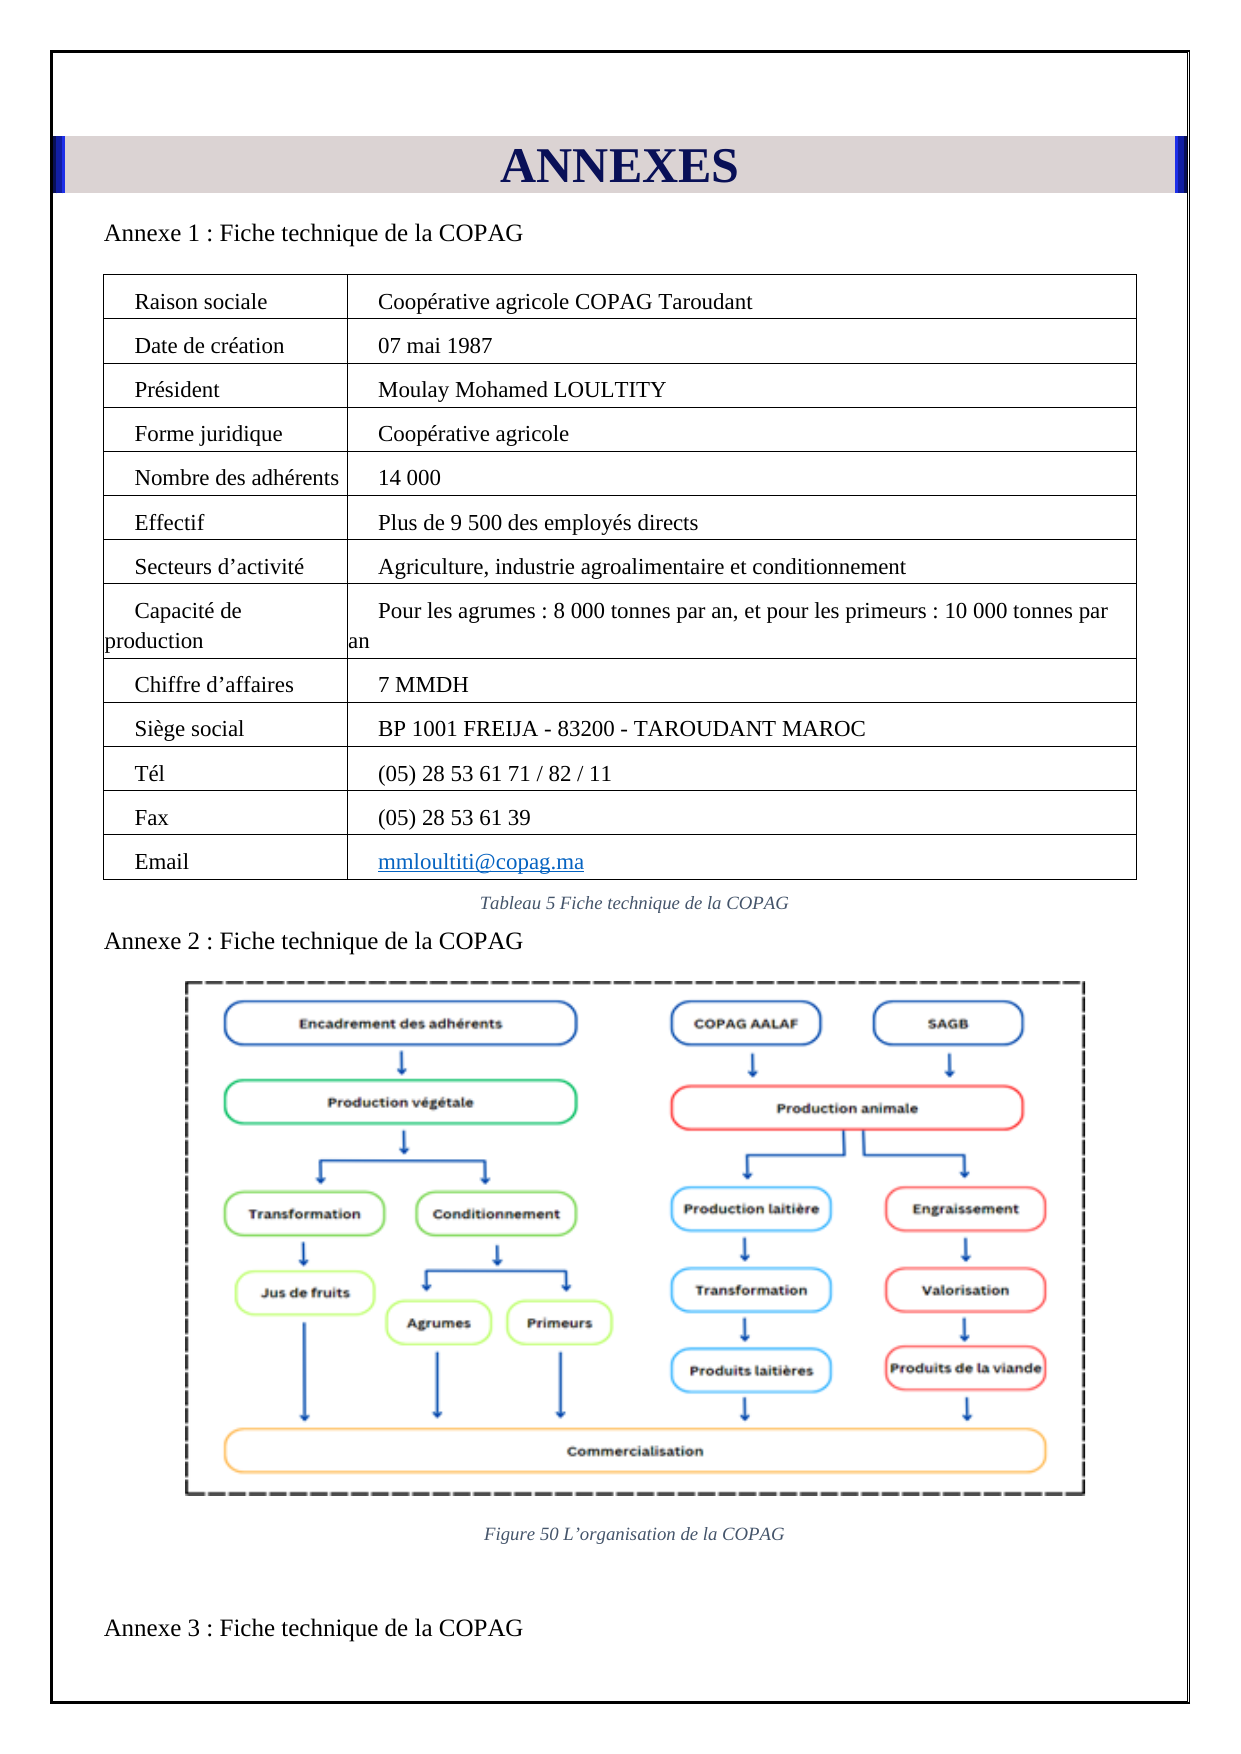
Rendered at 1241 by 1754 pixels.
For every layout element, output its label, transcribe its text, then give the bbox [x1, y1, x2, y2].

text Annexe 1 : Fiche technique de la COPAG [73, 218, 1167, 247]
table_cell Tél [104, 747, 347, 790]
table_cell Siège social [104, 703, 347, 746]
table_cell Plus de 9 500 des employés directs [348, 496, 1136, 539]
table_cell Agriculture, industrie agroalimentaire et conditionnement [348, 540, 1136, 583]
table_cell 14 000 [348, 452, 1136, 495]
table_cell Pour les agrumes : 8 000 tonnes par an, et pour les primeurs : 10 000 tonnes par an [348, 584, 1136, 658]
text Annexe 3 : Fiche technique de la COPAG [73, 1613, 1167, 1641]
table_cell Moulay Mohamed LOULTITY [348, 364, 1136, 407]
table_cell (05) 28 53 61 39 [348, 791, 1136, 834]
table_cell 07 mai 1987 [348, 319, 1136, 362]
table_cell (05) 28 53 61 71 / 82 / 11 [348, 747, 1136, 790]
table_cell 7 MMDH [348, 659, 1136, 702]
table_header Coopérative agricole COPAG Taroudant [348, 275, 1136, 318]
picture [185, 981, 1085, 1496]
table_cell Président [104, 364, 347, 407]
table_cell Email [104, 835, 347, 878]
table_cell Secteurs d’activité [104, 540, 347, 583]
table_cell Coopérative agricole [348, 408, 1136, 451]
table_cell Fax [104, 791, 347, 834]
table_cell BP 1001 FREIJA - 83200 - TAROUDANT MAROC [348, 703, 1136, 746]
table_cell Effectif [104, 496, 347, 539]
text Tableau 5 Fiche technique de la COPAG [73, 892, 1167, 914]
table_cell Nombre des adhérents [104, 452, 347, 495]
table_header Raison sociale [104, 275, 347, 318]
table_cell Capacité de production [104, 584, 347, 658]
table_cell Forme juridique [104, 408, 347, 451]
subtitle ANNEXES [65, 136, 1175, 193]
table_cell Date de création [104, 319, 347, 362]
table_cell Chiffre d’affaires [104, 659, 347, 702]
table_cell mmloultiti@copag.ma [348, 835, 1136, 878]
text Annexe 2 : Fiche technique de la COPAG [73, 926, 1167, 955]
text Figure 50 L’organisation de la COPAG [73, 1523, 1167, 1544]
